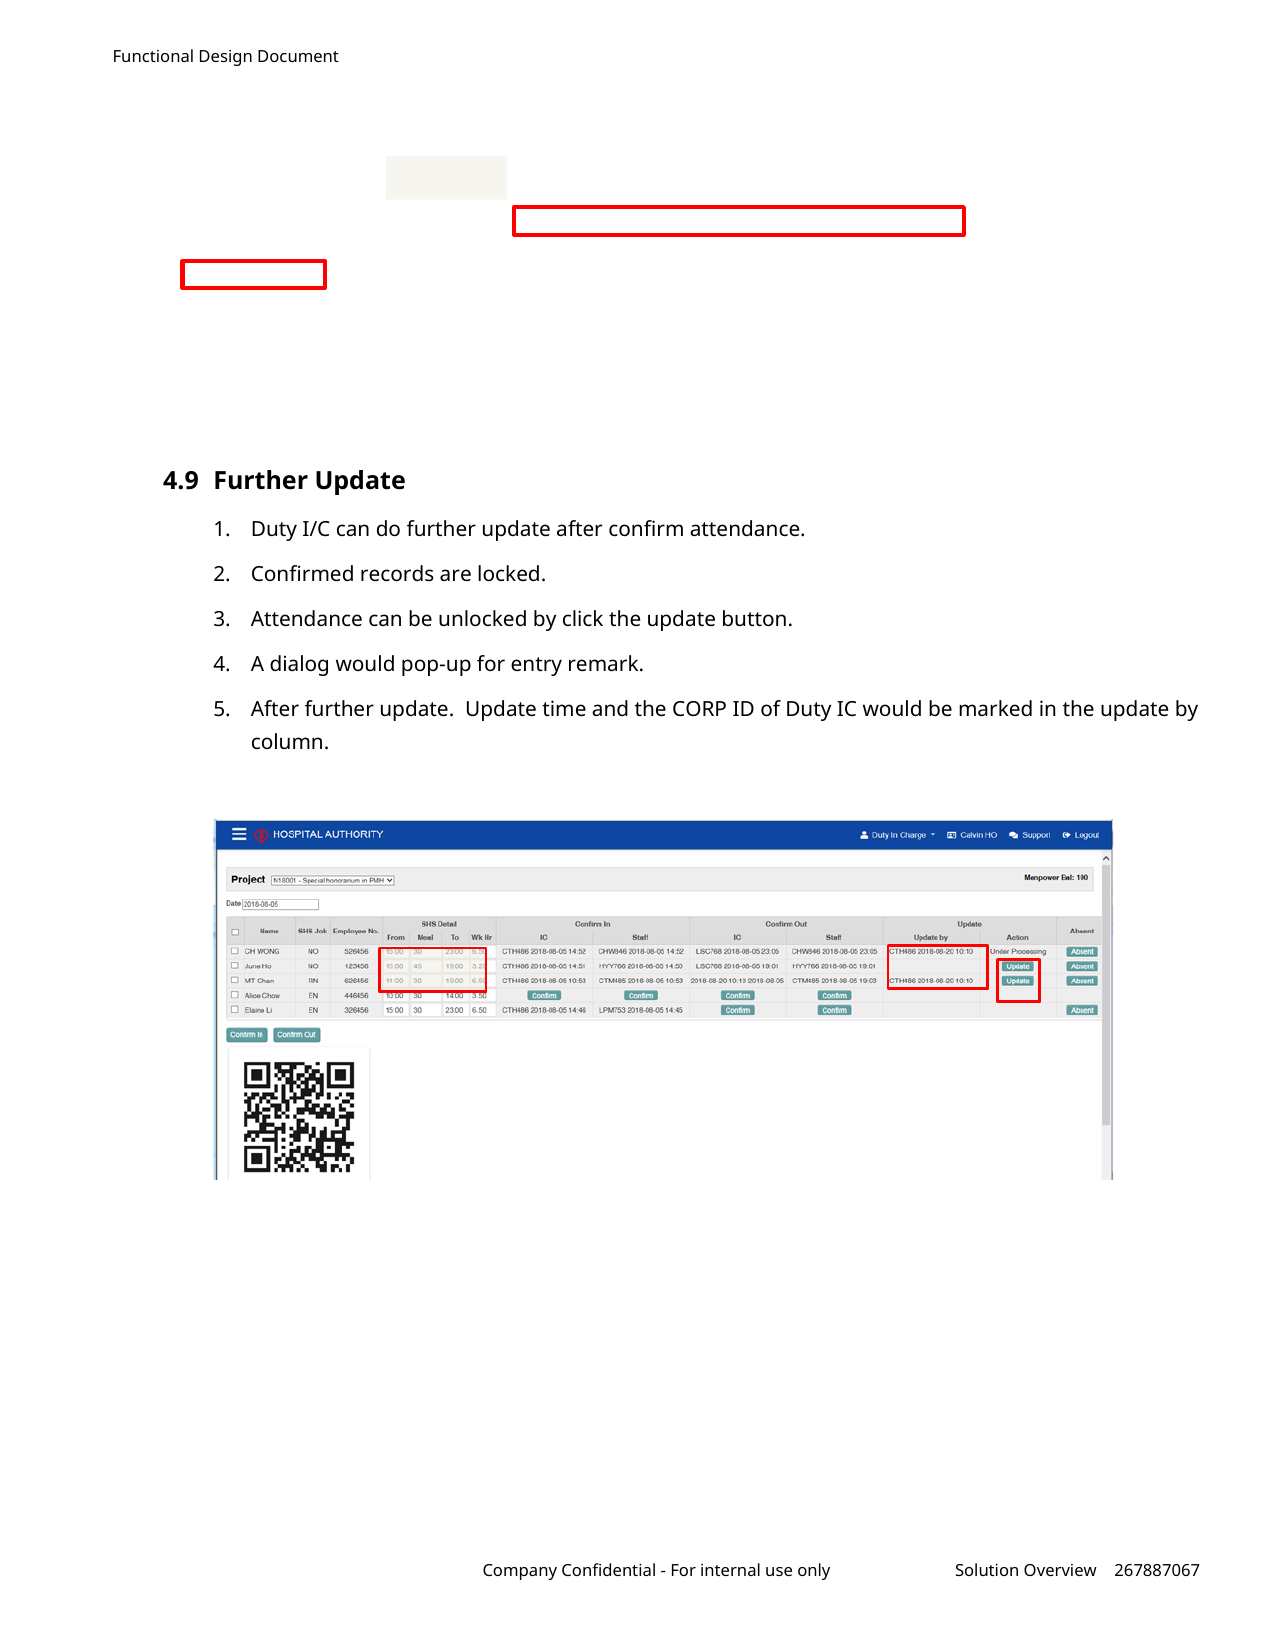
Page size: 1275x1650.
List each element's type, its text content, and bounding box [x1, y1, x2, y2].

list After further update. Update time and the CORP ID of Duty IC would be marked in the update by column. [213, 694, 1200, 755]
list Duty I/C can do further update after confirm attendance. [213, 514, 1200, 542]
list Confirmed records are locked. [213, 559, 1200, 587]
list A dialog would pop-up for entry remark. [213, 649, 1200, 678]
subtitle Further Update [150, 462, 1200, 496]
picture [213, 817, 1114, 1180]
list Attendance can be unlocked by click the update button. [213, 604, 1200, 633]
